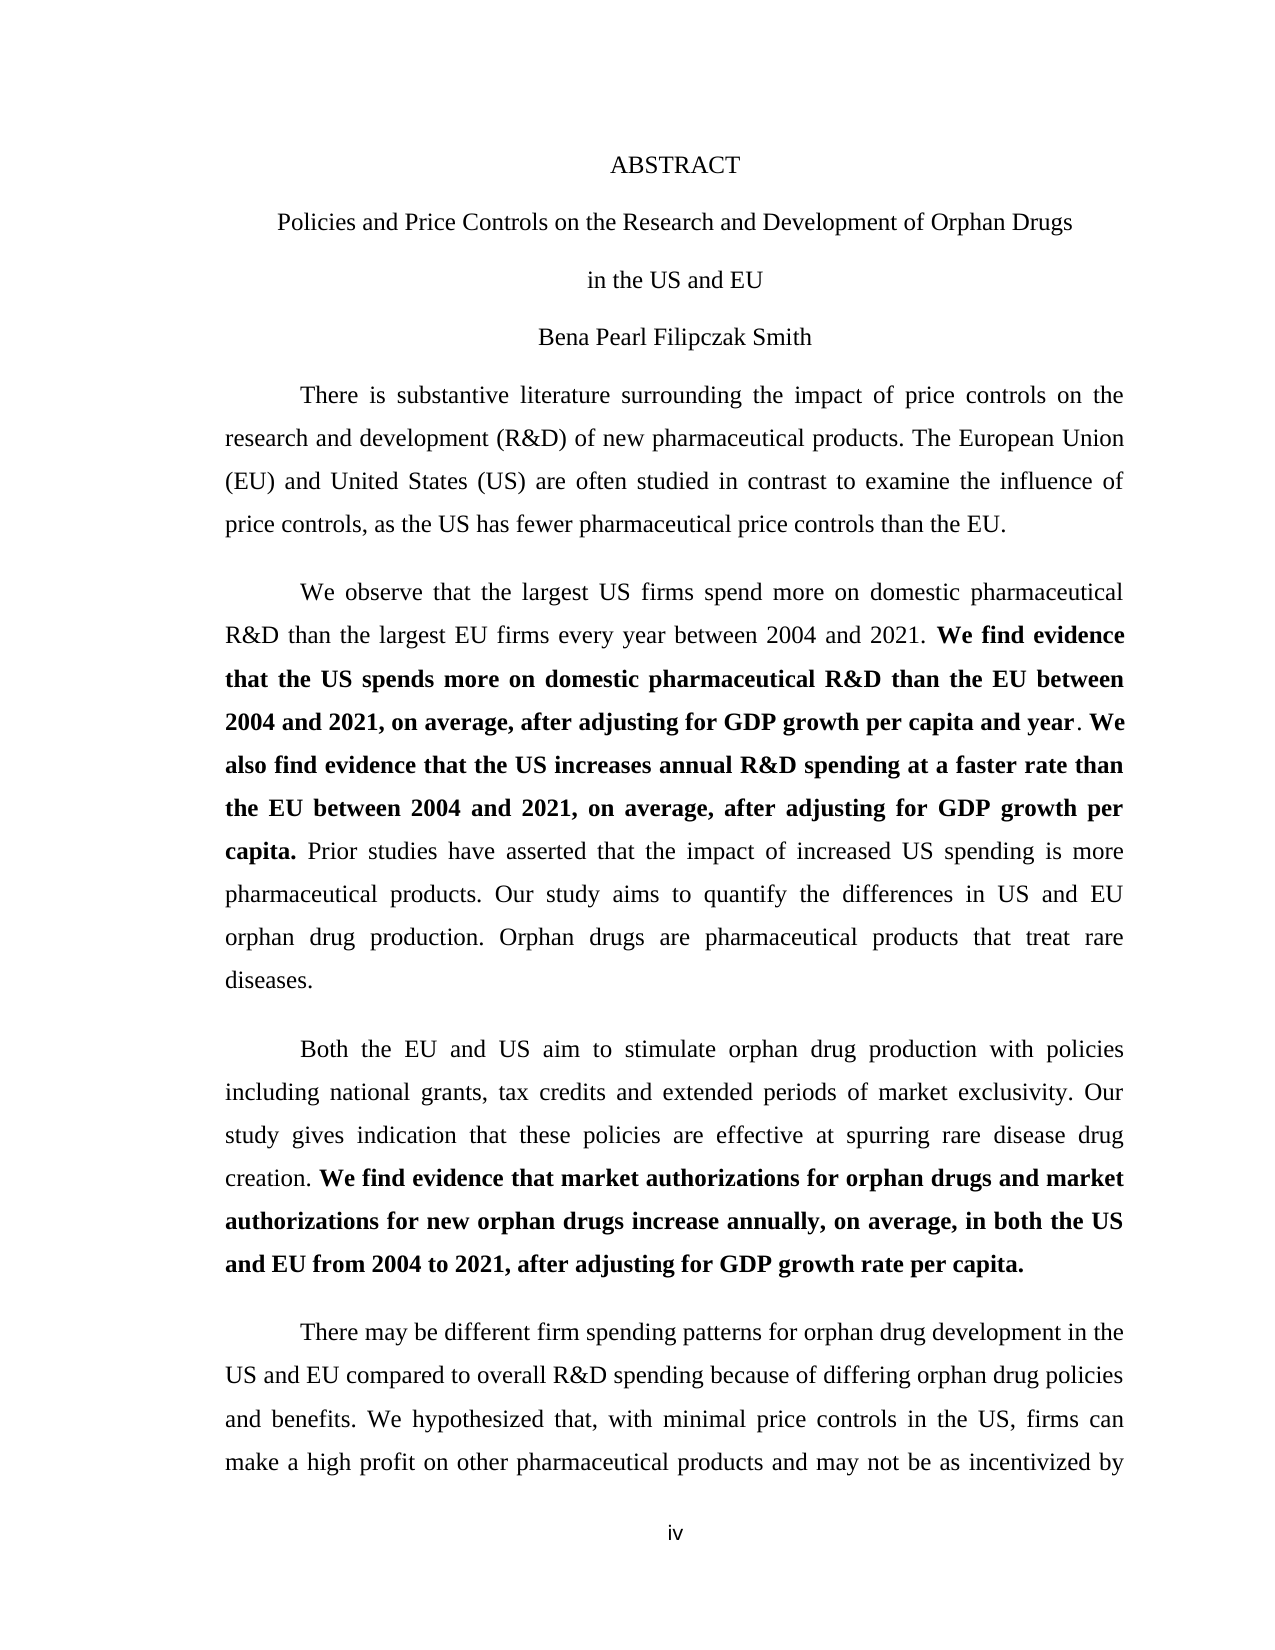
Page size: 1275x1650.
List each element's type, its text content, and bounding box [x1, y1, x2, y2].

text Bena Pearl Filipczak Smith [225, 322, 1125, 351]
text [225, 1317, 1125, 1476]
text We observe that the largest US firms spend more on domestic pharmaceutical R&D than the largest EU firms every year between 2004 and 2021. We find evidence that the US spends more on domestic pharmaceutical R&D than the EU between 2004 and 2021, on average, after adjusting for GDP growth per capita and year. We also find evidence that the US increases annual R&D spending at a faster rate than the EU between 2004 and 2021, on average, after adjusting for GDP growth per capita. Prior studies have asserted that the impact of increased US spending is more pharmaceutical products. Our study aims to quantify the differences in US and EU orphan drug production. Orphan drugs are pharmaceutical products that treat rare diseases. [225, 577, 1125, 994]
text There is substantive literature surrounding the impact of price controls on the research and development (R&D) of new pharmaceutical products. The European Union (EU) and United States (US) are often studied in contrast to examine the influence of price controls, as the US has fewer pharmaceutical price controls than the EU. [225, 380, 1125, 538]
text Policies and Price Controls on the Research and Development of Orphan Drugs [225, 207, 1125, 236]
text ABSTRACT [225, 150, 1125, 179]
text in the US and EU [225, 265, 1125, 294]
text Both the EU and US aim to stimulate orphan drug production with policies including national grants, tax credits and extended periods of market exclusivity. Our study gives indication that these policies are effective at spurring rare disease drug creation. We find evidence that market authorizations for orphan drugs and market authorizations for new orphan drugs increase annually, on average, in both the US and EU from 2004 to 2021, after adjusting for GDP growth rate per capita. [225, 1034, 1125, 1278]
